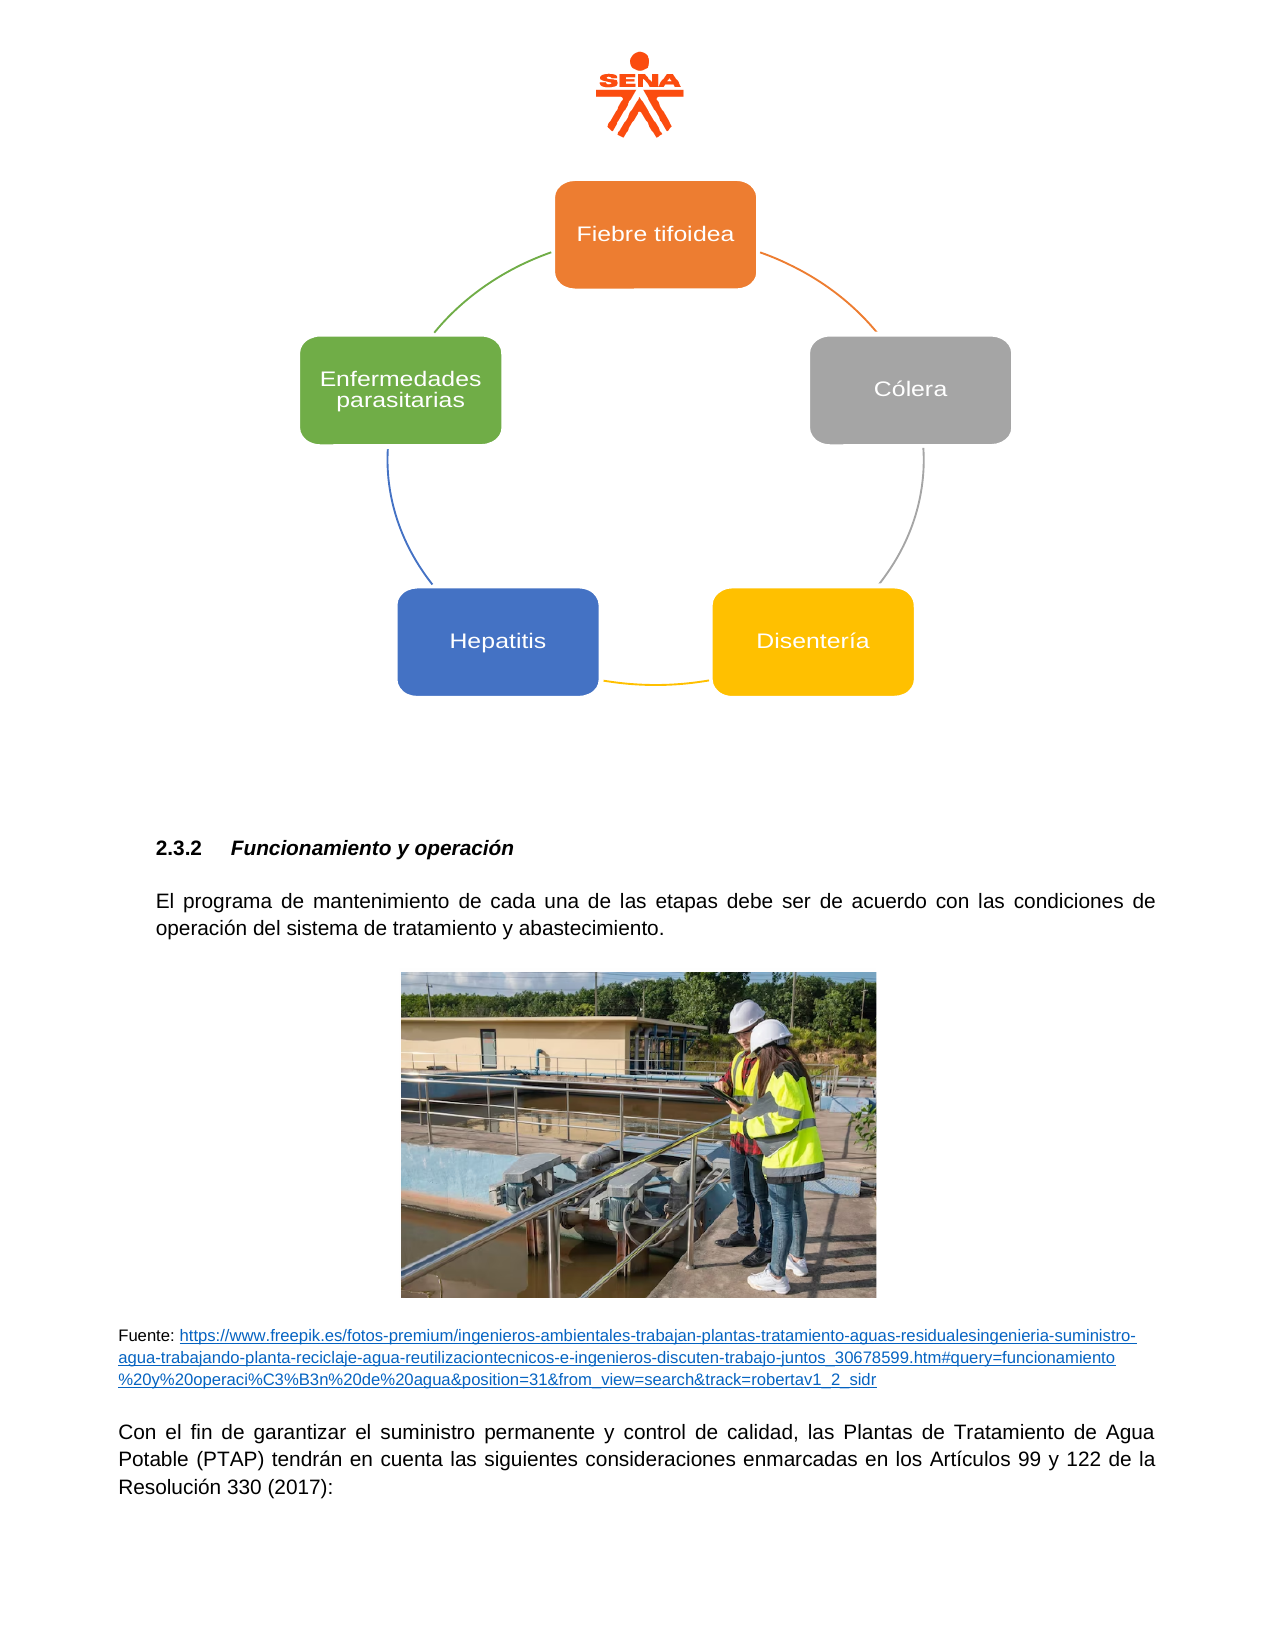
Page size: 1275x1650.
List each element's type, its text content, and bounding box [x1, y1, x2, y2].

picture [398, 968, 877, 1298]
text Fuente: https://www.freepik.es/fotos-premium/ingenieros-ambientales-trabajan-plantas-tratamiento-aguas-residualesingenieria-suministro-agua-trabajando-planta-reciclaje-agua-reutilizaciontecnicos-e-ingenieros-discuten-trabajo-juntos_30678599.htm#query=funcionamiento%20y%20operaci%C3%B3n%20de%20agua&position=31&from_view=search&track=robertav1_2_sidr [118, 1326, 1157, 1389]
list Funcionamiento y operación [156, 836, 1157, 860]
text El programa de mantenimiento de cada una de las etapas debe ser de acuerdo con las condiciones de operación del sistema de tratamiento y abastecimiento. [156, 889, 1157, 940]
picture [585, 48, 690, 142]
text Con el fin de garantizar el suministro permanente y control de calidad, las Plantas de Tratamiento de Agua Potable (PTAP) tendrán en cuenta las siguientes consideraciones enmarcadas en los Artículos 99 y 122 de la Resolución 330 (2017): [118, 1419, 1157, 1498]
